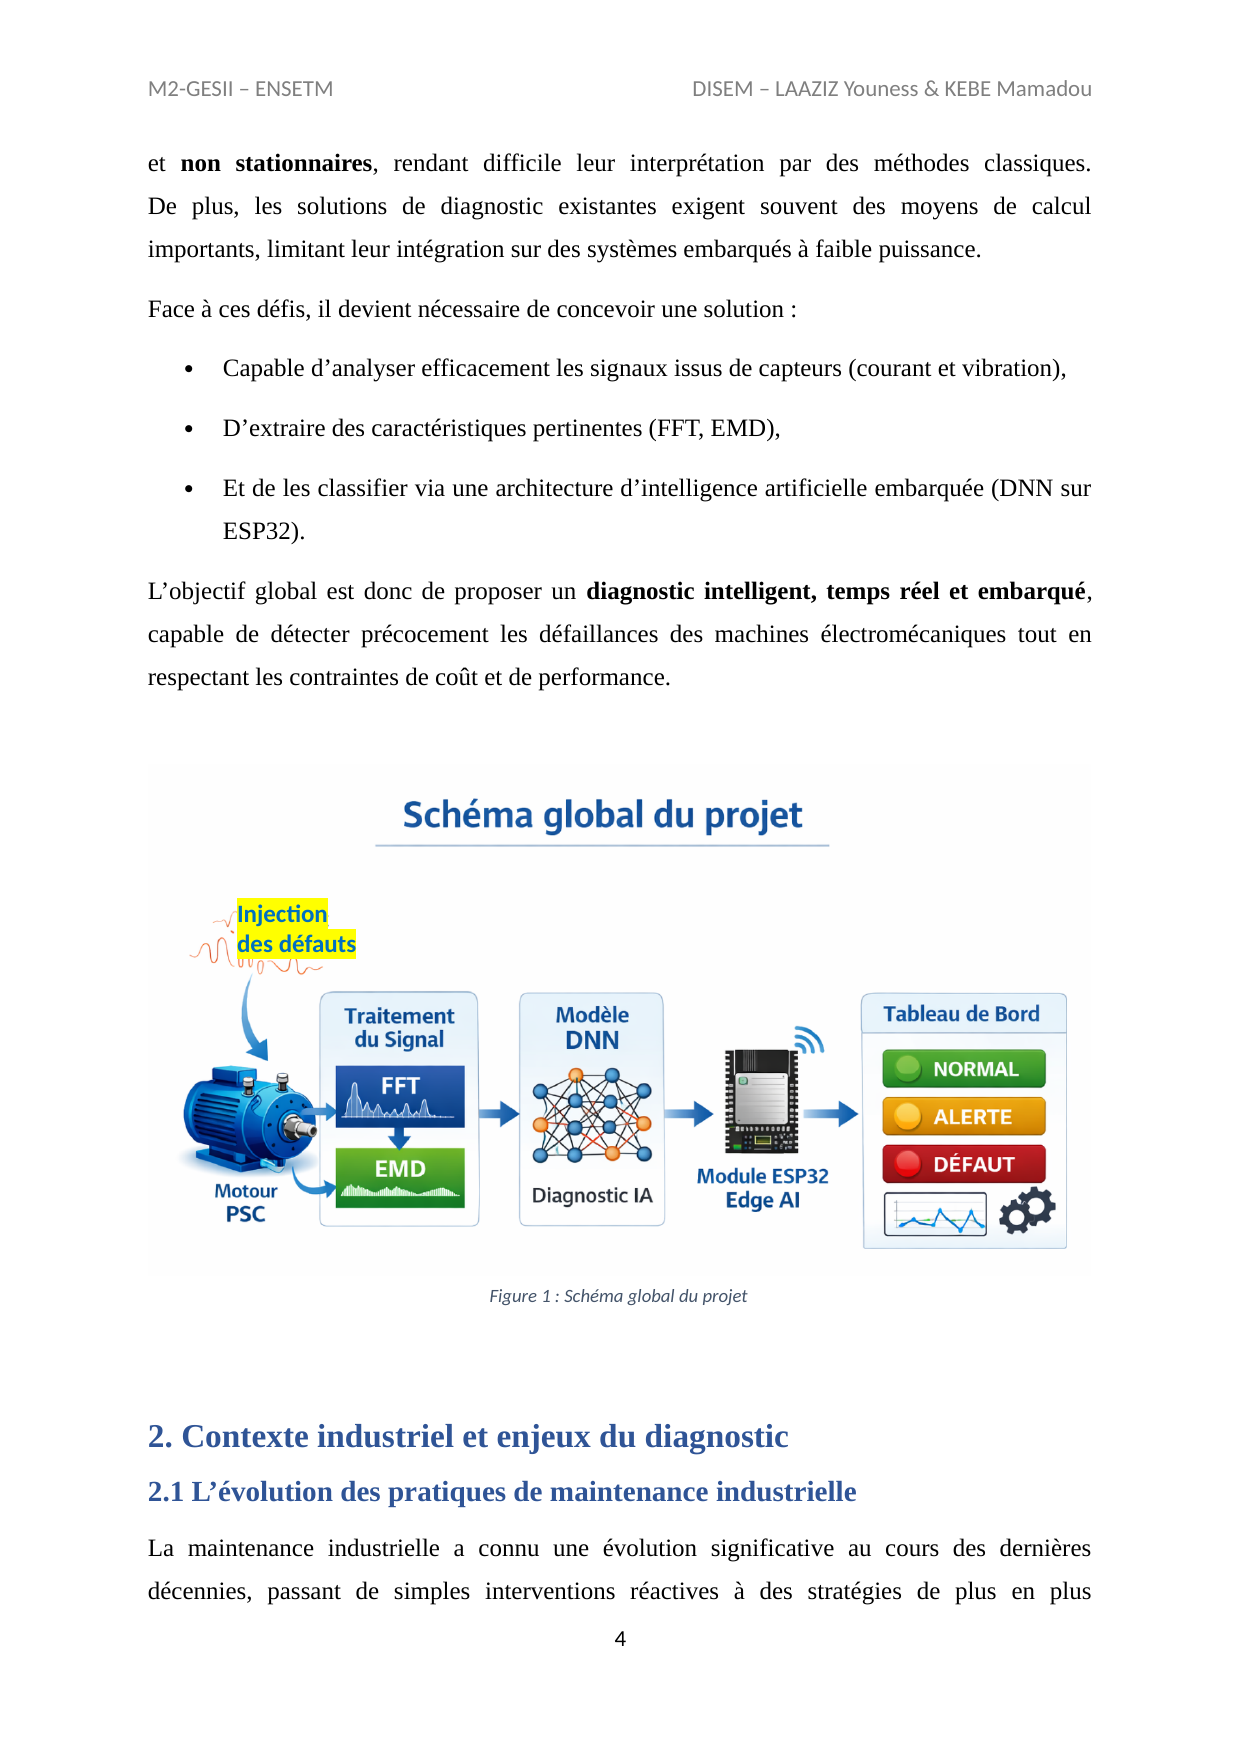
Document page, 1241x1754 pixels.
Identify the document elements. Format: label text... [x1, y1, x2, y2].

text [148, 148, 1093, 263]
list Capable d’analyser efficacement les signaux issus de capteurs (courant et vibration), [185, 353, 1093, 382]
list D’extraire des caractéristiques pertinentes (FFT, EMD), [185, 413, 1093, 442]
picture [147, 764, 1092, 1276]
subtitle 2.1 L’évolution des pratiques de maintenance industrielle [148, 1474, 1093, 1508]
text L’objectif global est donc de proposer un diagnostic intelligent, temps réel et embarqué, capable de détecter précocement les défaillances des machines électromécaniques tout en respectant les contraintes de coût et de performance. [148, 576, 1093, 691]
list Et de les classifier via une architecture d’intelligence artificielle embarquée (DNN sur ESP32). [185, 473, 1093, 545]
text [148, 1533, 1093, 1605]
text Face à ces défis, il devient nécessaire de concevoir une solution : [148, 294, 1093, 322]
subtitle 2. Contexte industriel et enjeux du diagnostic [148, 1416, 1093, 1454]
